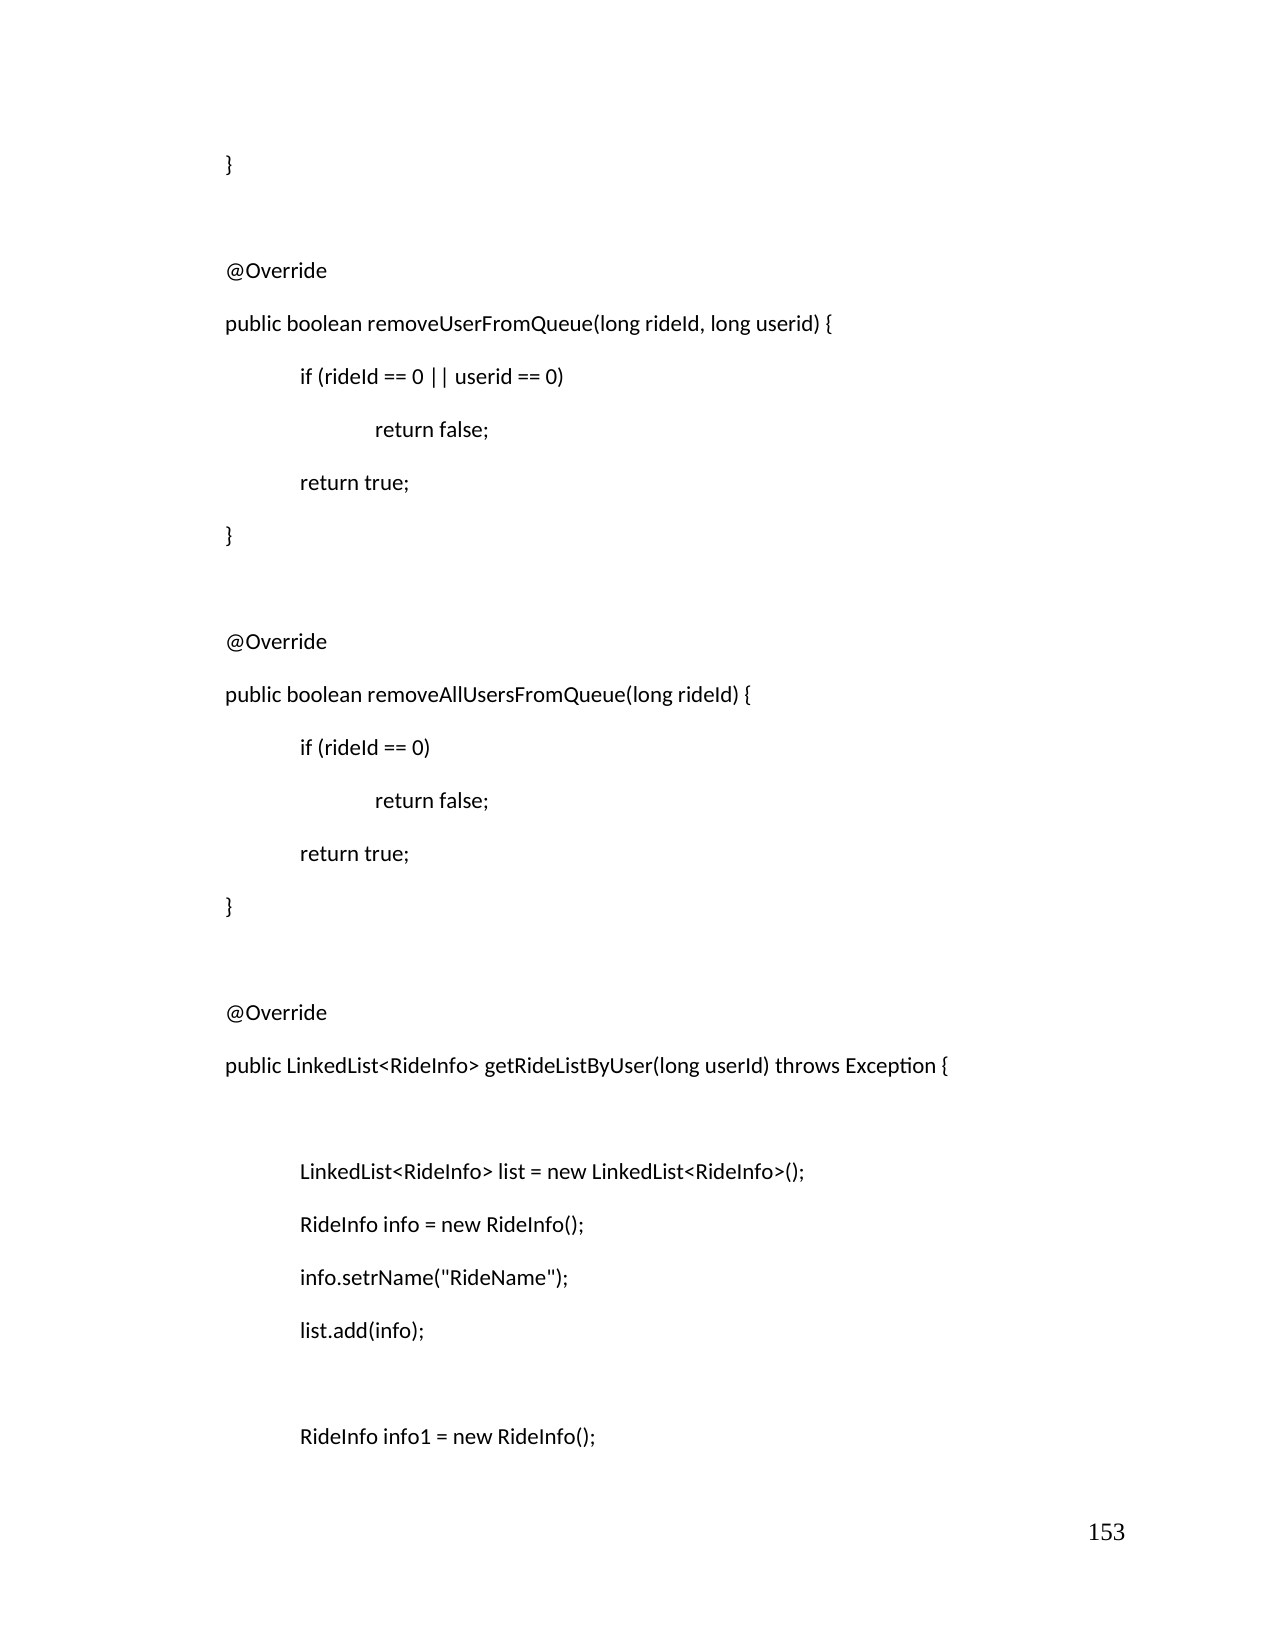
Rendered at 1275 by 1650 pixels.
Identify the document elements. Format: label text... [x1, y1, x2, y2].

text return false; [150, 786, 1125, 814]
text list.add(info); [150, 1316, 1125, 1344]
text } [150, 150, 1125, 178]
text return true; [150, 839, 1125, 867]
text RideInfo info = new RideInfo(); [150, 1210, 1125, 1238]
text if (rideId == 0 || userid == 0) [150, 362, 1125, 390]
text RideInfo info1 = new RideInfo(); [150, 1422, 1125, 1451]
text LinkedList<RideInfo> list = new LinkedList<RideInfo>(); [150, 1157, 1125, 1185]
text } [150, 521, 1125, 549]
text @Override [150, 256, 1125, 284]
text public boolean removeUserFromQueue(long rideId, long userid) { [150, 309, 1125, 337]
text @Override [150, 627, 1125, 655]
text } [150, 892, 1125, 920]
text info.setrName("RideName"); [150, 1263, 1125, 1291]
text @Override [150, 998, 1125, 1026]
text if (rideId == 0) [150, 733, 1125, 761]
text public boolean removeAllUsersFromQueue(long rideId) { [150, 680, 1125, 708]
text public LinkedList<RideInfo> getRideListByUser(long userId) throws Exception { [150, 1051, 1125, 1079]
text return true; [150, 468, 1125, 496]
text return false; [150, 415, 1125, 443]
